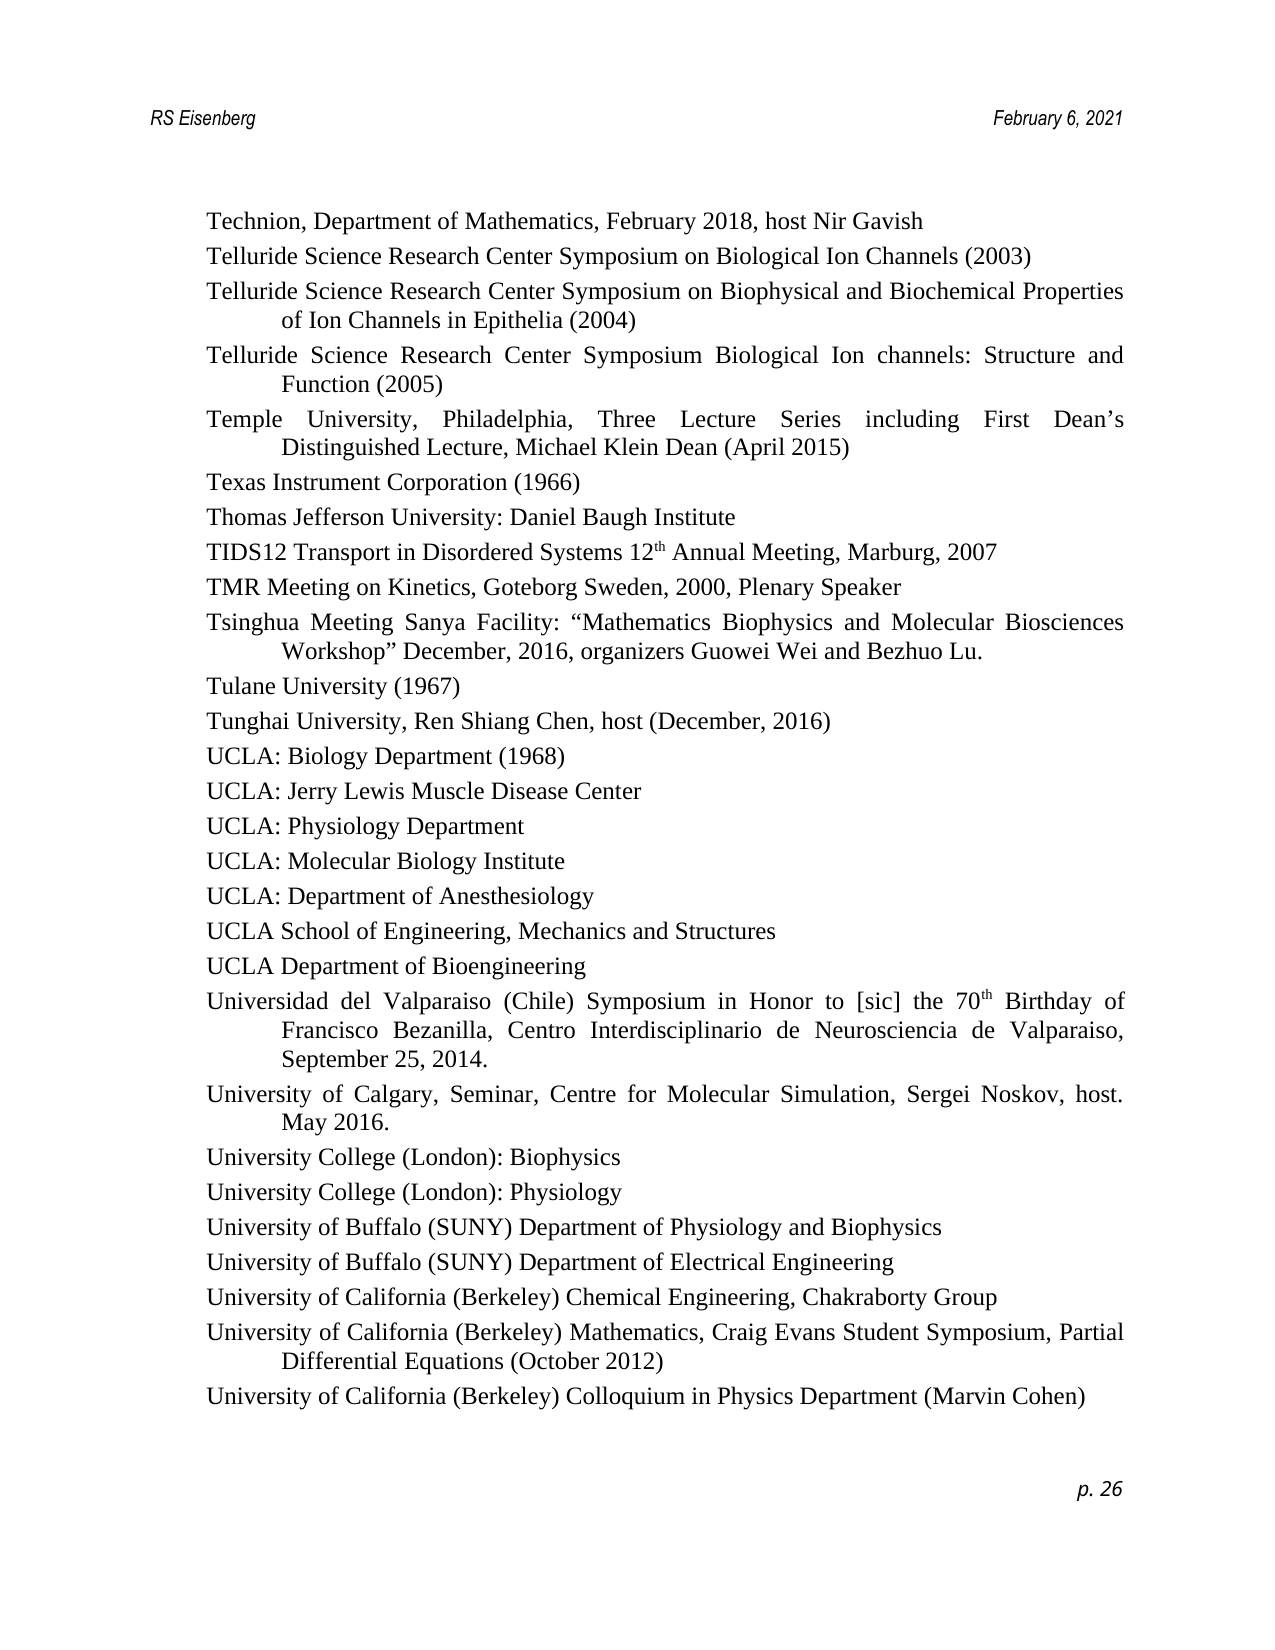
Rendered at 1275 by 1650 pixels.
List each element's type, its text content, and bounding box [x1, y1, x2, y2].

text University of California (Berkeley) Mathematics, Craig Evans Student Symposium, Partial Differential Equations (October 2012) [206, 1317, 1125, 1375]
text University of Buffalo (SUNY) Department of Electrical Engineering [206, 1247, 1125, 1276]
text UCLA: Department of Anesthesiology [206, 881, 1125, 910]
text Temple University, Philadelphia, Three Lecture Series including First Dean’s Distinguished Lecture, Michael Klein Dean (April 2015) [206, 404, 1125, 461]
text TIDS12 Transport in Disordered Systems 12th Annual Meeting, Marburg, 2007 [206, 537, 1125, 566]
text University College (London): Physiology [206, 1177, 1125, 1206]
text University of Calgary, Seminar, Centre for Molecular Simulation, Sergei Noskov, host. May 2016. [206, 1079, 1125, 1136]
text Tulane University (1967) [206, 671, 1125, 700]
text UCLA School of Engineering, Mechanics and Structures [206, 916, 1125, 945]
text TMR Meeting on Kinetics, Goteborg Sweden, 2000, Plenary Speaker [206, 572, 1125, 601]
text UCLA: Biology Department (1968) [206, 741, 1125, 770]
text Universidad del Valparaiso (Chile) Symposium in Honor to [sic] the 70th Birthday of Francisco Bezanilla, Centro Interdisciplinario de Neurosciencia de Valparaiso, September 25, 2014. [206, 986, 1125, 1072]
text University of California (Berkeley) Colloquium in Physics Department (Marvin Cohen) [206, 1381, 1125, 1410]
text University of Buffalo (SUNY) Department of Physiology and Biophysics [206, 1212, 1125, 1241]
text Telluride Science Research Center Symposium Biological Ion channels: Structure and Function (2005) [206, 340, 1125, 397]
text Texas Instrument Corporation (1966) [206, 467, 1125, 496]
text Technion, Department of Mathematics, February 2018, host Nir Gavish [206, 206, 1125, 235]
text UCLA: Molecular Biology Institute [206, 846, 1125, 875]
text Telluride Science Research Center Symposium on Biological Ion Channels (2003) [206, 241, 1125, 270]
text Tsinghua Meeting Sanya Facility: “Mathematics Biophysics and Molecular Biosciences Workshop” December, 2016, organizers Guowei Wei and Bezhuo Lu. [206, 607, 1125, 665]
text Thomas Jefferson University: Daniel Baugh Institute [206, 502, 1125, 531]
text UCLA: Jerry Lewis Muscle Disease Center [206, 776, 1125, 805]
text UCLA Department of Bioengineering [206, 951, 1125, 980]
text Telluride Science Research Center Symposium on Biophysical and Biochemical Properties of Ion Channels in Epithelia (2004) [206, 276, 1125, 334]
text UCLA: Physiology Department [206, 811, 1125, 840]
text University of California (Berkeley) Chemical Engineering, Chakraborty Group [206, 1282, 1125, 1311]
text Tunghai University, Ren Shiang Chen, host (December, 2016) [206, 706, 1125, 735]
text University College (London): Biophysics [206, 1142, 1125, 1171]
